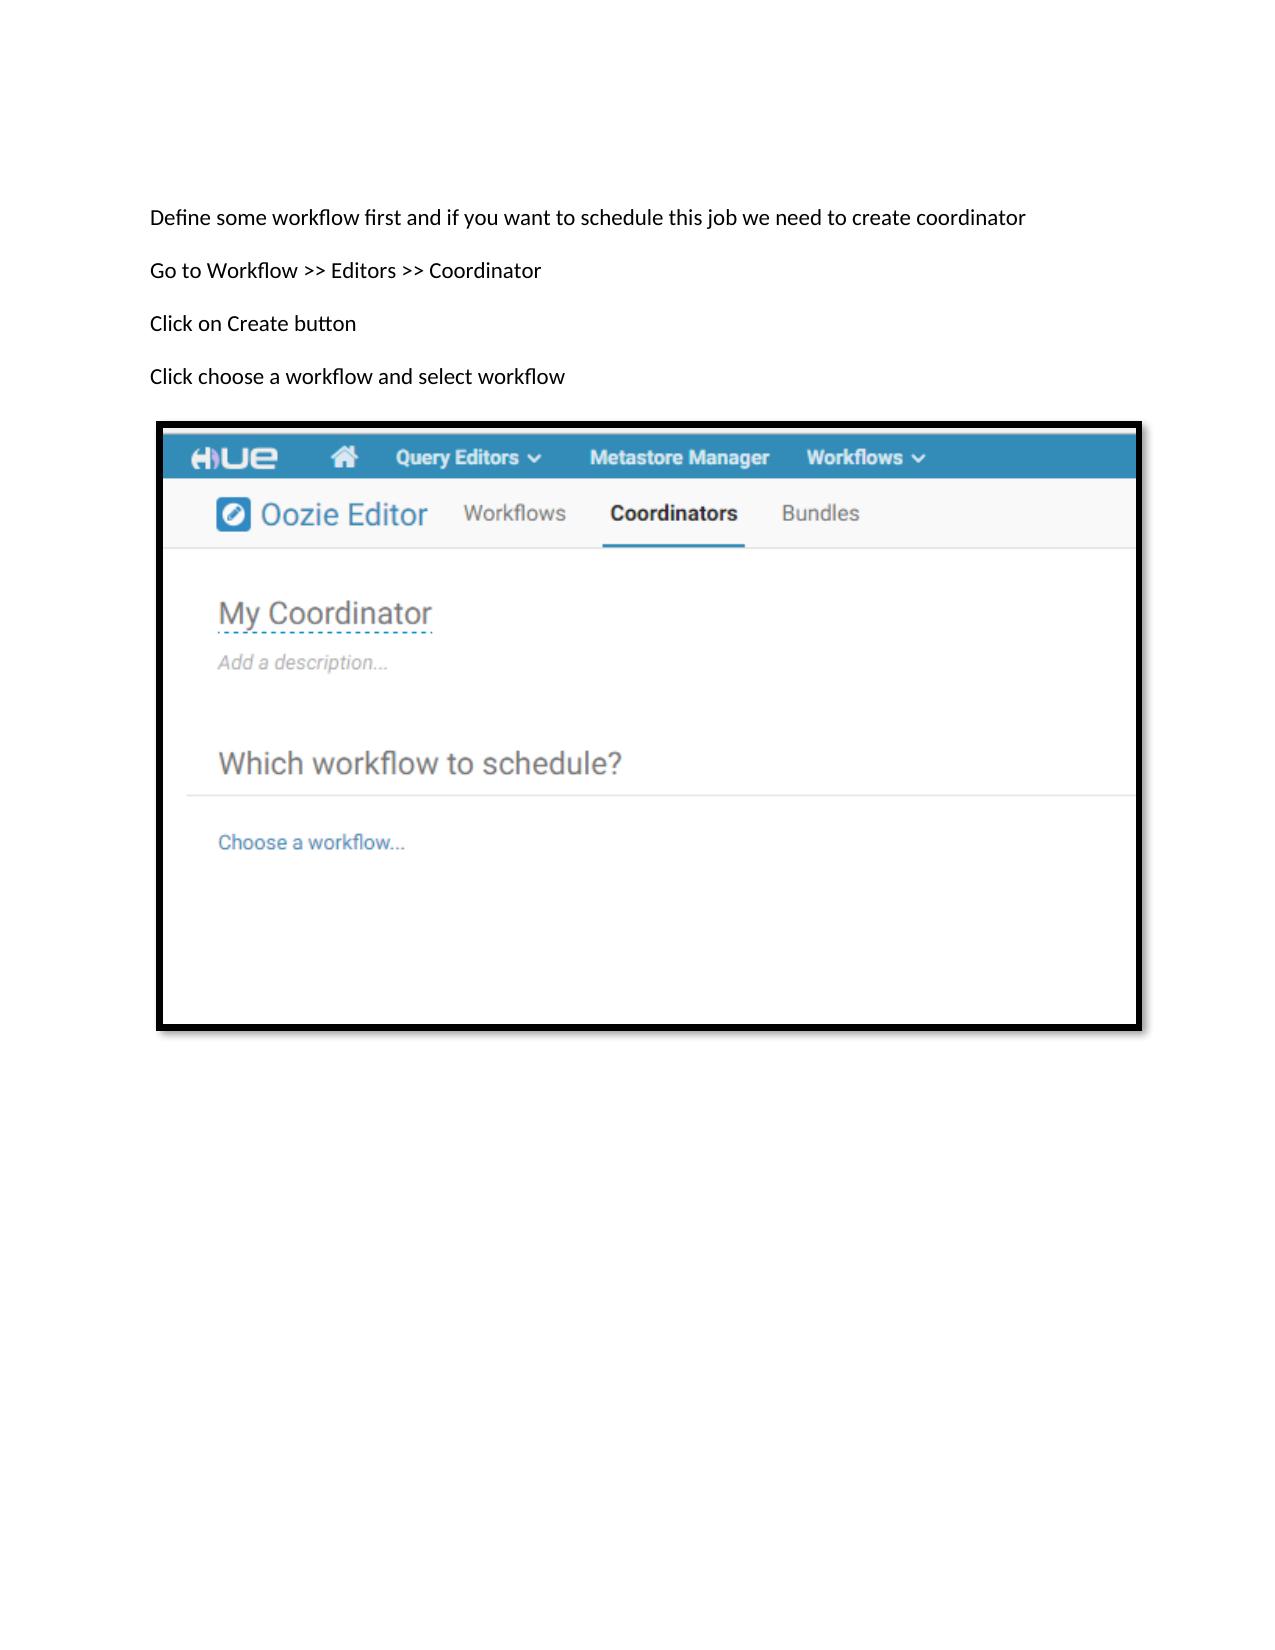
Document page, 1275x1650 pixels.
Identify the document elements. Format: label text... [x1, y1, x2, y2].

text Click on Create button [150, 309, 1125, 337]
text Define some workflow first and if you want to schedule this job we need to create coordinator [150, 203, 1125, 231]
text Go to Workflow >> Editors >> Coordinator [150, 256, 1125, 284]
picture [163, 428, 1136, 1024]
text Click choose a workflow and select workflow [150, 362, 1125, 390]
